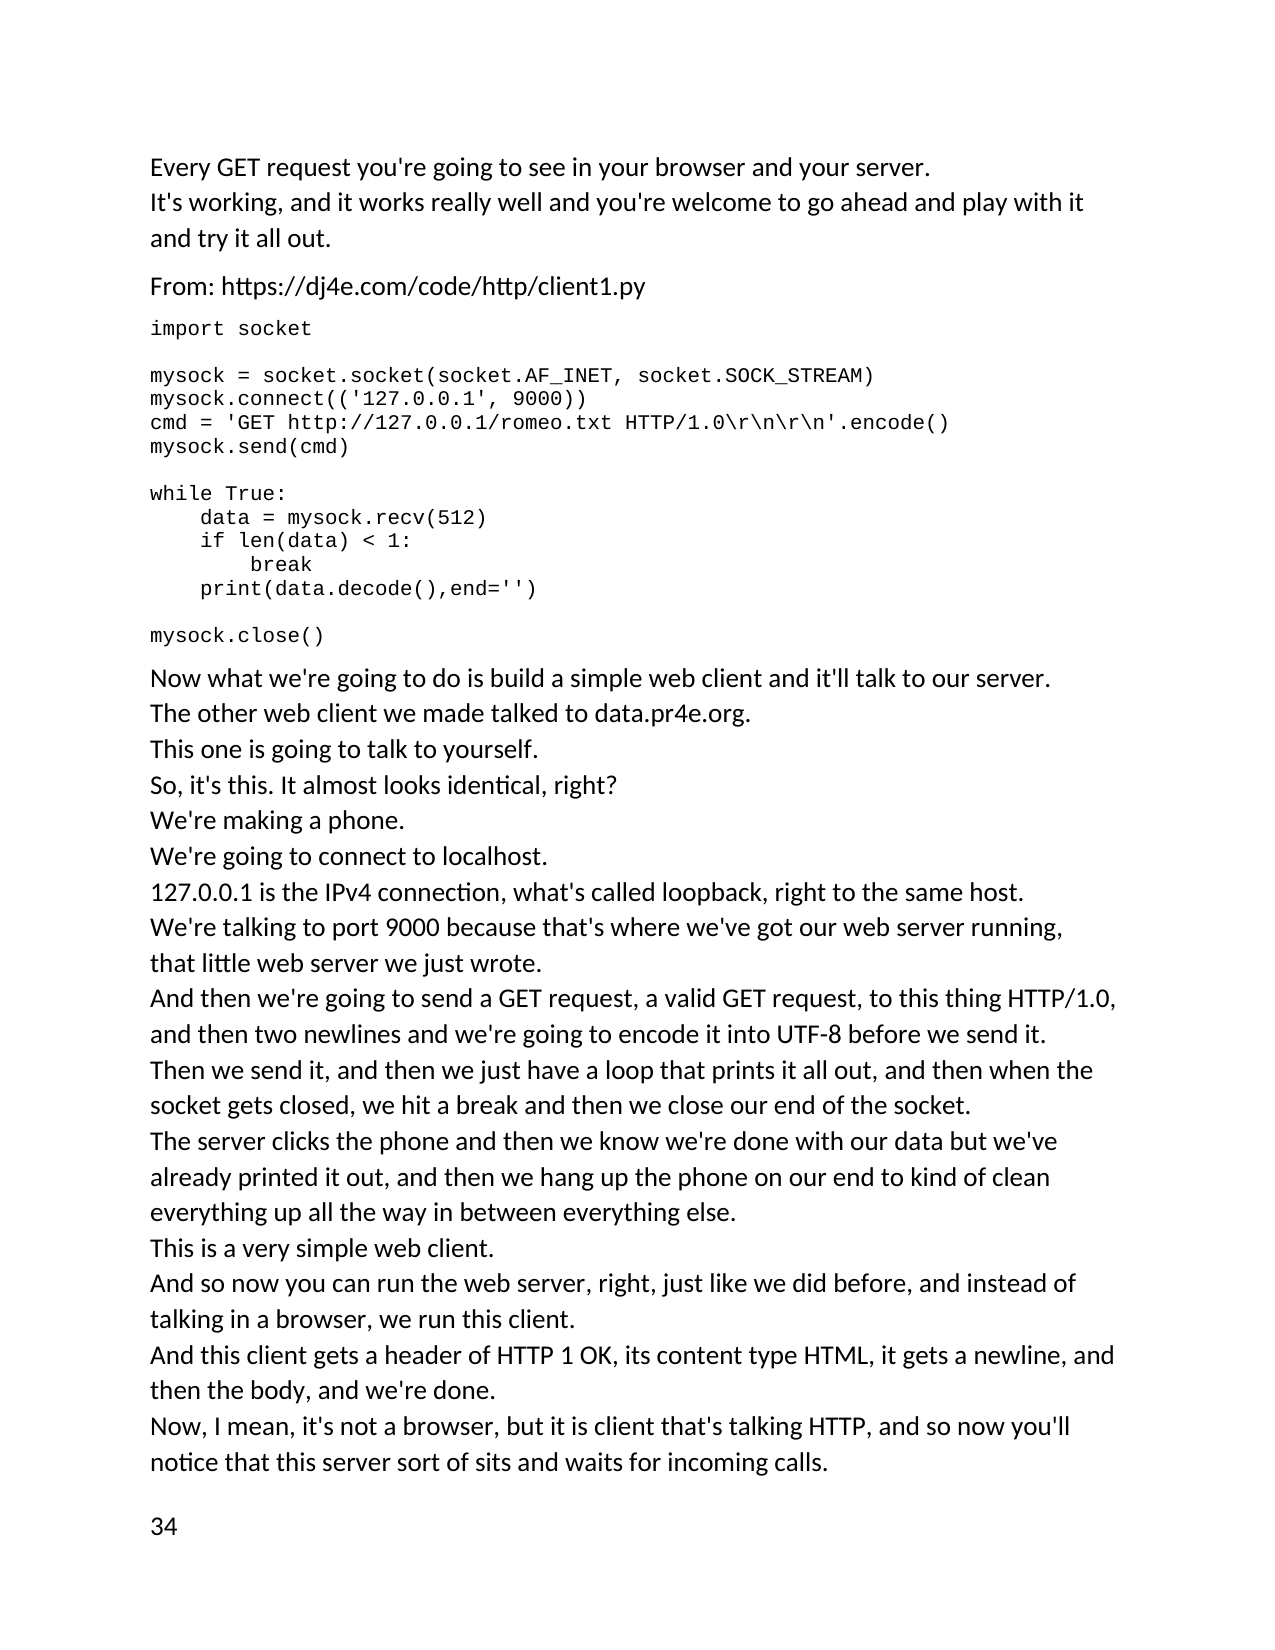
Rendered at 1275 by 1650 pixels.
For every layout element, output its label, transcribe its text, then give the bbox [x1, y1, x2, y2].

text data = mysock.recv(512) [150, 507, 1125, 530]
text if len(data) < 1: [150, 530, 1125, 554]
text This is a very simple web client. [150, 1231, 1125, 1264]
text mysock.send(cmd) [150, 436, 1125, 459]
text cmd = 'GET http://127.0.0.1/romeo.txt HTTP/1.0\r\n\r\n'.encode() [150, 412, 1125, 436]
text 127.0.0.1 is the IPv4 connection, what's called loopback, right to the same host. [150, 875, 1125, 908]
text And so now you can run the web server, right, just like we did before, and instead of talking in a browser, we run this client. [150, 1267, 1125, 1335]
text while True: [150, 483, 1125, 507]
text mysock.close() [150, 625, 1125, 648]
text Now, I mean, it's not a browser, but it is client that's talking HTTP, and so now you'll notice that this server sort of sits and waits for incoming calls. [150, 1409, 1125, 1478]
text We're talking to port 9000 because that's where we've got our web server running, [150, 910, 1125, 943]
text that little web server we just wrote. [150, 946, 1125, 979]
text And then we're going to send a GET request, a valid GET request, to this thing HTTP/1.0, [150, 982, 1125, 1015]
text break [150, 554, 1125, 578]
text So, it's this. It almost looks identical, right? [150, 768, 1125, 801]
text We're making a phone. [150, 803, 1125, 837]
text Now what we're going to do is build a simple web client and it'll talk to our server. [150, 661, 1125, 694]
text We're going to connect to localhost. [150, 839, 1125, 872]
text And this client gets a header of HTTP 1 OK, its content type HTML, it gets a newline, and then the body, and we're done. [150, 1338, 1125, 1407]
text Every GET request you're going to see in your browser and your server. [150, 150, 1125, 183]
text It's working, and it works really well and you're welcome to go ahead and play with it and try it all out. [150, 186, 1125, 254]
text The server clicks the phone and then we know we're done with our data but we've already printed it out, and then we hang up the phone on our end to kind of clean everything up all the way in between everything else. [150, 1124, 1125, 1228]
text From: https://dj4e.com/code/http/client1.py [150, 269, 1125, 302]
text and then two newlines and we're going to encode it into UTF-8 before we send it. [150, 1017, 1125, 1050]
text mysock = socket.socket(socket.AF_INET, socket.SOCK_STREAM) [150, 365, 1125, 388]
text print(data.decode(),end='') [150, 578, 1125, 601]
text Then we send it, and then we just have a loop that prints it all out, and then when the socket gets closed, we hit a break and then we close our end of the socket. [150, 1053, 1125, 1122]
text This one is going to talk to yourself. [150, 732, 1125, 765]
text mysock.connect(('127.0.0.1', 9000)) [150, 388, 1125, 412]
text The other web client we made talked to data.pr4e.org. [150, 697, 1125, 730]
text import socket [150, 317, 1125, 341]
